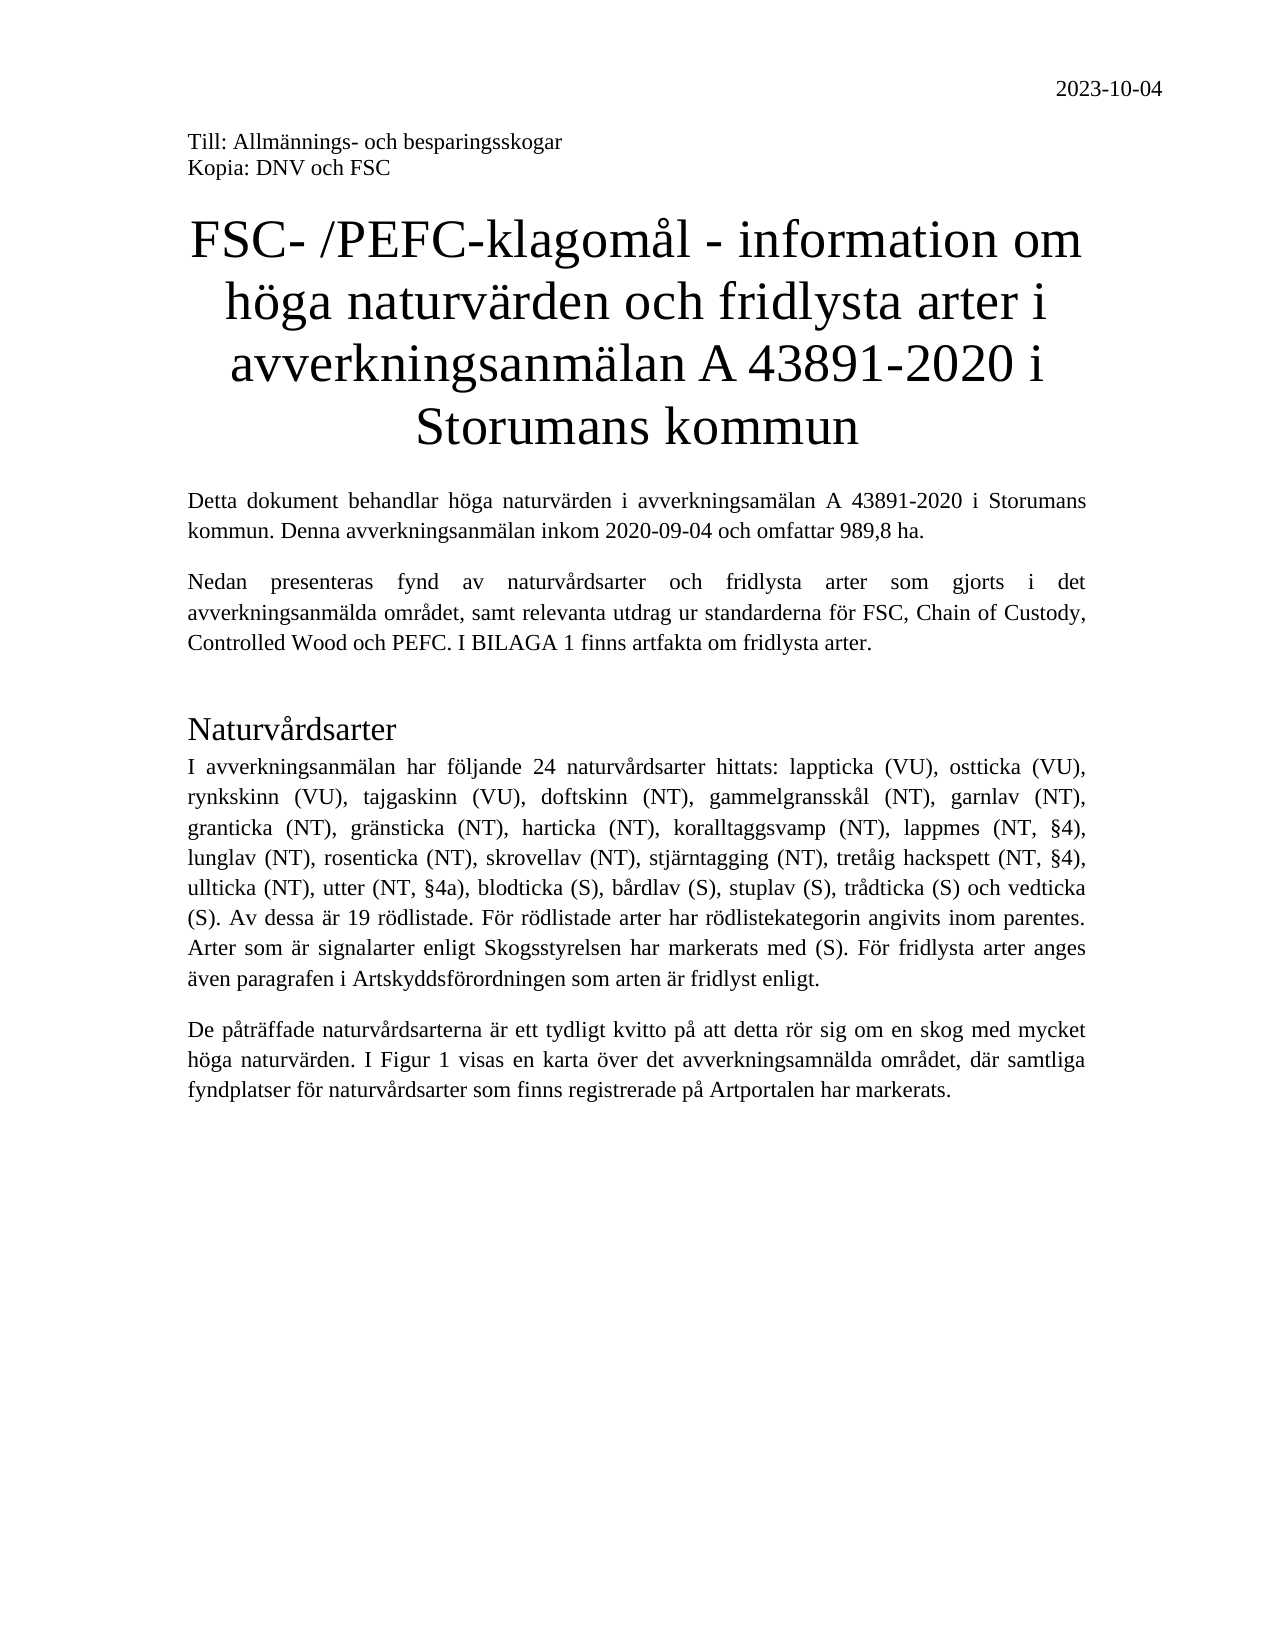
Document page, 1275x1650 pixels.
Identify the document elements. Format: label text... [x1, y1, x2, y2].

text De påträffade naturvårdsarterna är ett tydligt kvitto på att detta rör sig om en skog med mycket höga naturvärden. I Figur 1 visas en karta över det avverkningsamnälda området, där samtliga fyndplatser för naturvårdsarter som finns registrerade på Artportalen har markerats. [187, 1016, 1087, 1102]
text Nedan presenteras fynd av naturvårdsarter och fridlysta arter som gjorts i det avverkningsanmälda området, samt relevanta utdrag ur standarderna för FSC, Chain of Custody, Controlled Wood och PEFC. I BILAGA 1 finns artfakta om fridlysta arter. [187, 568, 1087, 655]
text I avverkningsanmälan har följande 24 naturvårdsarter hittats: lappticka (VU), ostticka (VU), rynkskinn (VU), tajgaskinn (VU), doftskinn (NT), gammelgransskål (NT), garnlav (NT), granticka (NT), gränsticka (NT), harticka (NT), koralltaggsvamp (NT), lappmes (NT, §4), lunglav (NT), rosenticka (NT), skrovellav (NT), stjärntagging (NT), tretåig hackspett (NT, §4), ullticka (NT), utter (NT, §4a), blodticka (S), bårdlav (S), stuplav (S), trådticka (S) och vedticka (S). Av dessa är 19 rödlistade. För rödlistade arter har rödlistekategorin angivits inom parentes. Arter som är signalarter enligt Skogsstyrelsen har markerats med (S). För fridlysta arter anges även paragrafen i Artskyddsförordningen som arten är fridlyst enligt. [187, 753, 1087, 991]
text Detta dokument behandlar höga naturvärden i avverkningsamälan A 43891-2020 i Storumans kommun. Denna avverkningsanmälan inkom 2020-09-04 och omfattar 989,8 ha. [187, 487, 1087, 544]
title FSC- /PEFC-klagomål - information om höga naturvärden och fridlysta arter i avverkningsanmälan A 43891-2020 i Storumans kommun [187, 207, 1087, 456]
subtitle Naturvårdsarter [187, 709, 1087, 747]
